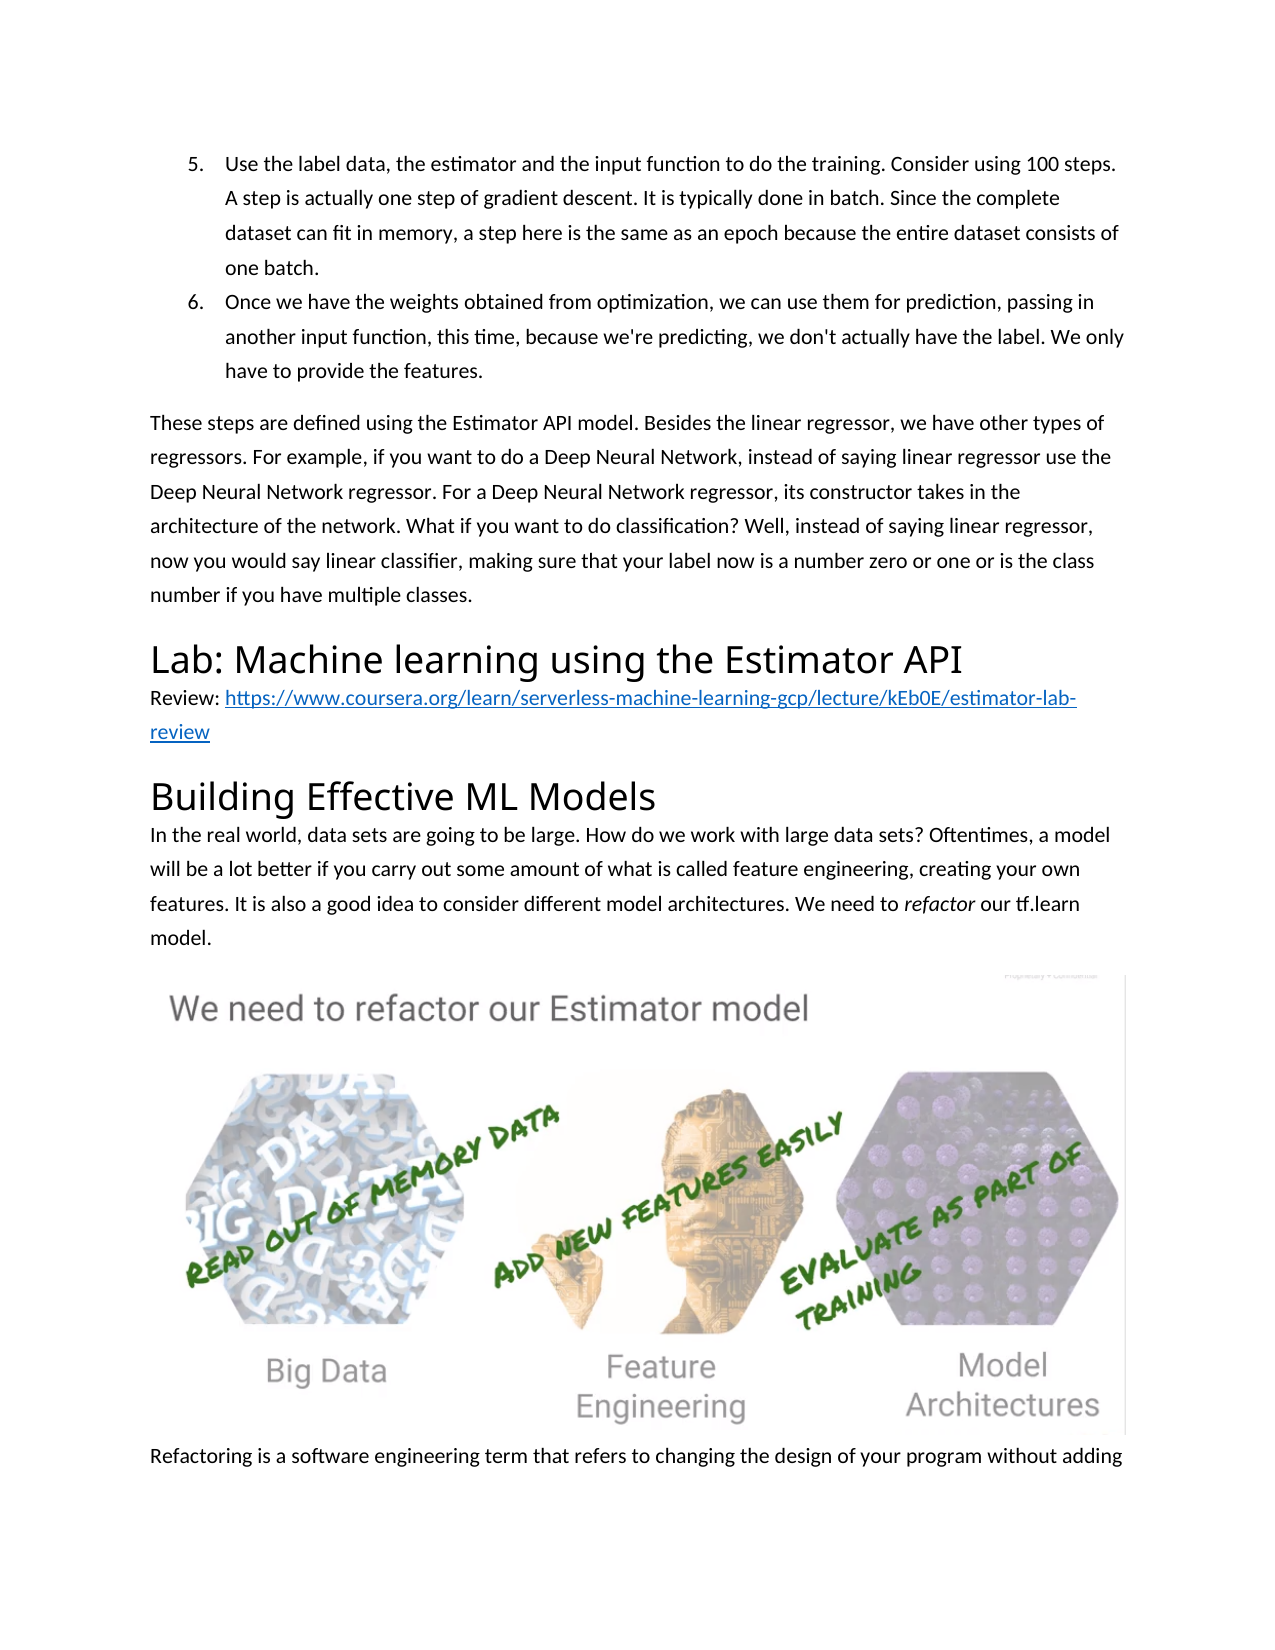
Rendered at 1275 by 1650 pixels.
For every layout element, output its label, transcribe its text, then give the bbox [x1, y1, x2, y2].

picture [150, 975, 1125, 1435]
list Once we have the weights obtained from optimization, we can use them for prediction, passing in another input function, this time, because we're predicting, we don't actually have the label. We only have to provide the features. [187, 288, 1125, 384]
text Review: https://www.coursera.org/learn/serverless-machine-learning-gcp/lecture/kEb0E/estimator-lab-review [150, 684, 1125, 745]
subtitle Lab: Machine learning using the Estimator API [150, 633, 1125, 684]
text These steps are defined using the Estimator API model. Besides the linear regressor, we have other types of regressors. For example, if you want to do a Deep Neural Network, instead of saying linear regressor use the Deep Neural Network regressor. For a Deep Neural Network regressor, its constructor takes in the architecture of the network. What if you want to do classification? Well, instead of saying linear regressor, now you would say linear classifier, making sure that your label now is a number zero or one or is the class number if you have multiple classes. [150, 409, 1125, 608]
subtitle Building Effective ML Models [150, 770, 1125, 821]
text In the real world, data sets are going to be large. How do we work with large data sets? Oftentimes, a model will be a lot better if you carry out some amount of what is called feature engineering, creating your own features. It is also a good idea to consider different model architectures. We need to refactor our tf.learn model. [150, 821, 1125, 951]
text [150, 1435, 1125, 1469]
list Use the label data, the estimator and the input function to do the training. Consider using 100 steps. A step is actually one step of gradient descent. It is typically done in batch. Since the complete dataset can fit in memory, a step here is the same as an epoch because the entire dataset consists of one batch. [187, 150, 1125, 280]
